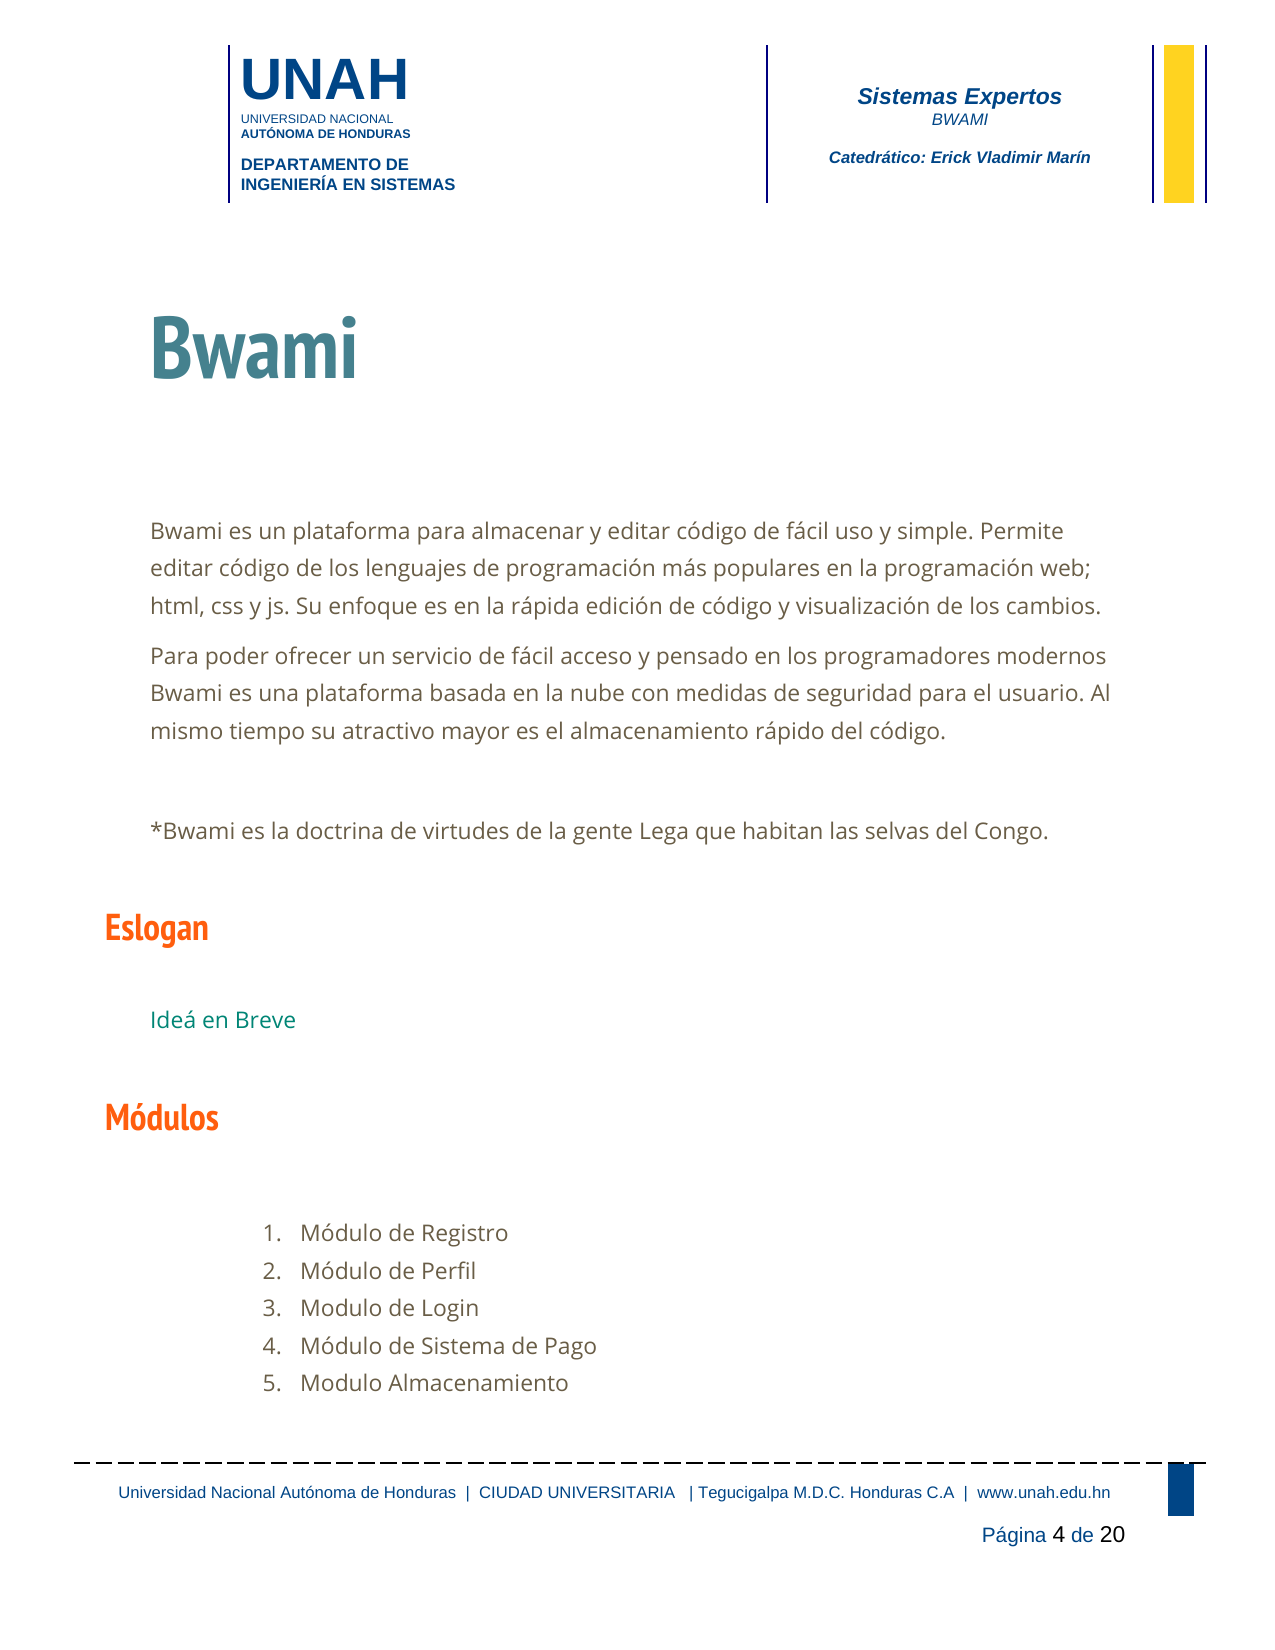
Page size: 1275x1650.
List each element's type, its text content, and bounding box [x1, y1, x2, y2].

list Módulo de Sistema de Pago [262, 1330, 1125, 1361]
text Ideá en Breve [150, 1004, 1125, 1036]
text Para poder ofrecer un servicio de fácil acceso y pensado en los programadores modernos Bwami es una plataforma basada en la nube con medidas de seguridad para el usuario. Al mismo tiempo su atractivo mayor es el almacenamiento rápido del código. [150, 640, 1125, 746]
list Módulo de Perfil [262, 1255, 1125, 1286]
list Módulo de Registro [262, 1217, 1125, 1248]
text Bwami es un plataforma para almacenar y editar código de fácil uso y simple. Permite editar código de los lenguajes de programación más populares en la programación web; html, css y js. Su enfoque es en la rápida edición de código y visualización de los cambios. [150, 515, 1125, 621]
list Modulo Almacenamiento [262, 1367, 1125, 1398]
subtitle Eslogan [105, 902, 1125, 951]
subtitle Módulos [105, 1092, 1125, 1140]
text *Bwami es la doctrina de virtudes de la gente Lega que habitan las selvas del Congo. [150, 815, 1125, 846]
title Bwami [150, 289, 1125, 402]
list Modulo de Login [262, 1292, 1125, 1323]
